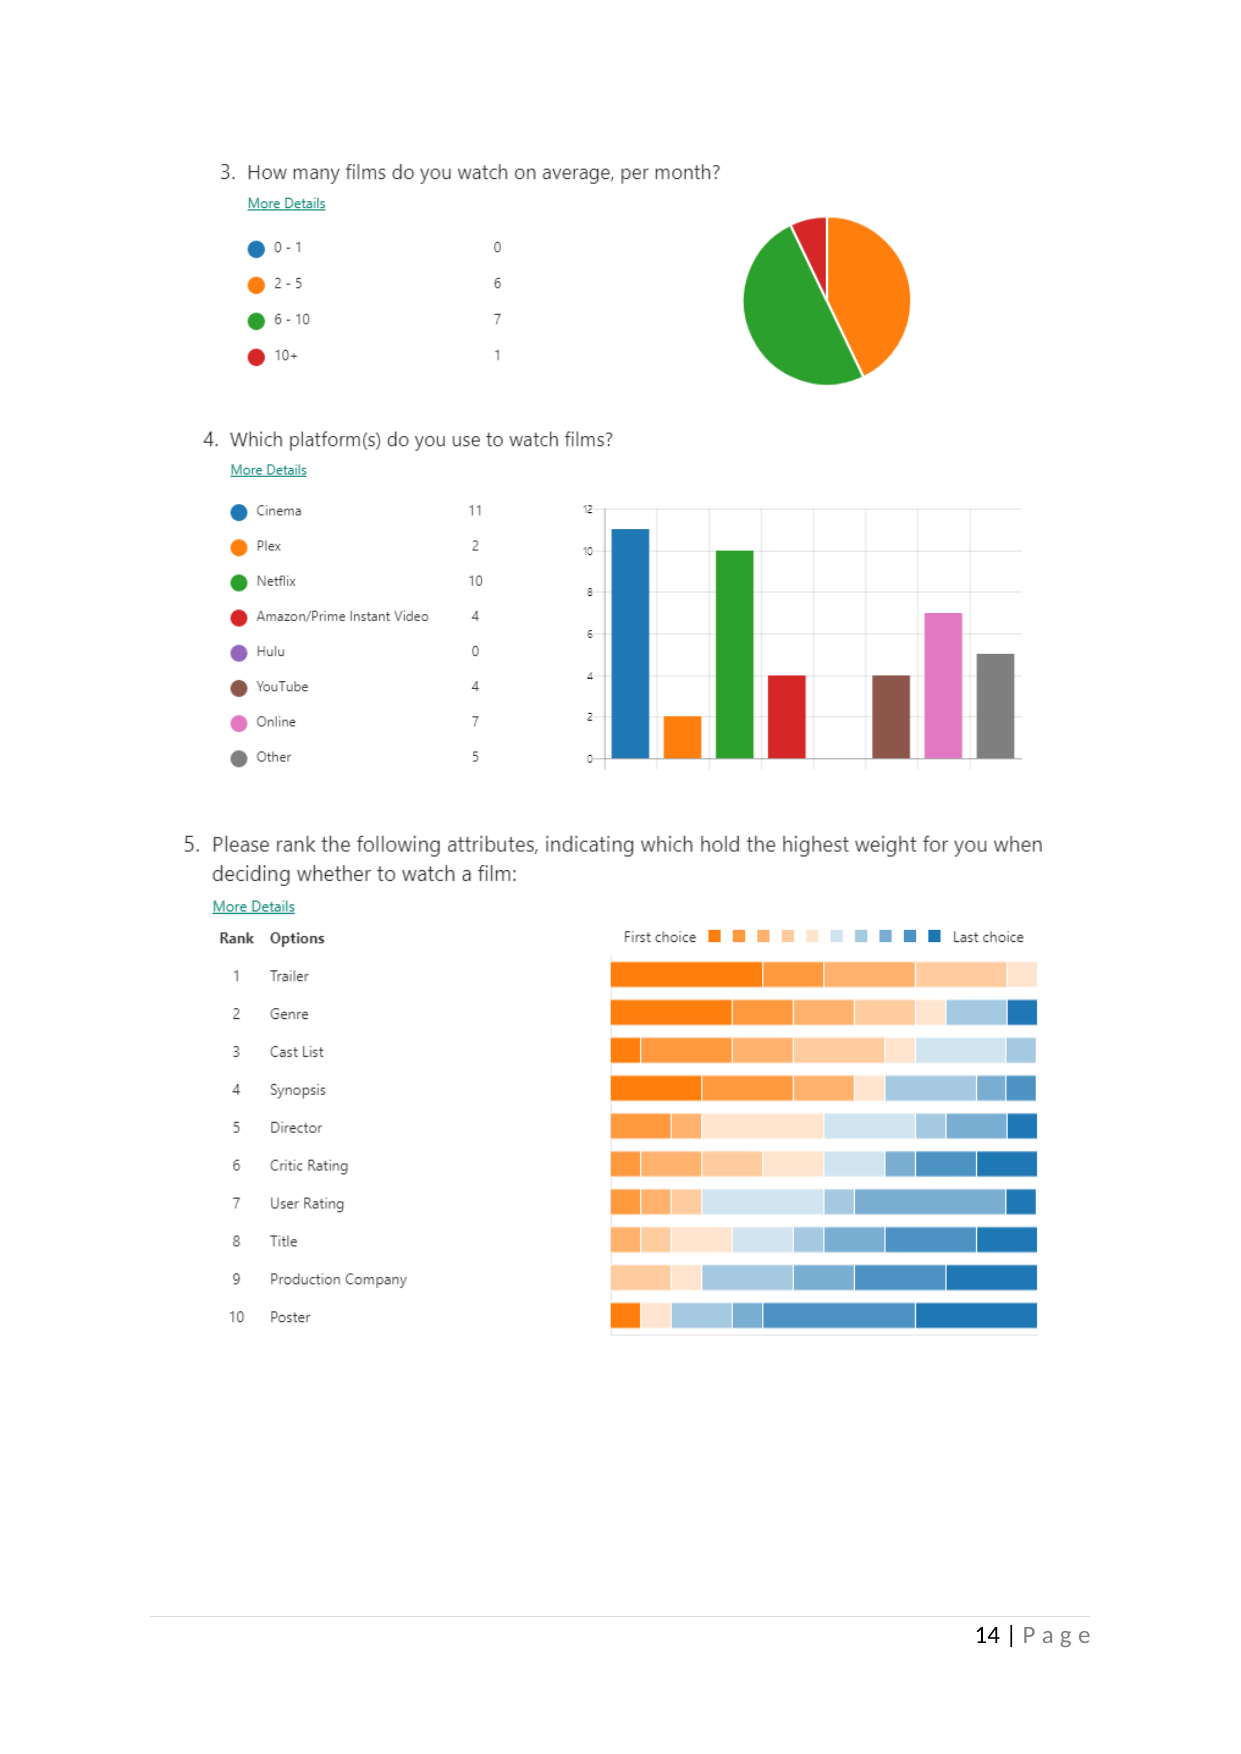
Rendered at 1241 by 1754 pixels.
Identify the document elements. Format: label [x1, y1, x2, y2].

picture [176, 821, 1064, 1348]
picture [213, 150, 1025, 401]
picture [201, 410, 1039, 798]
